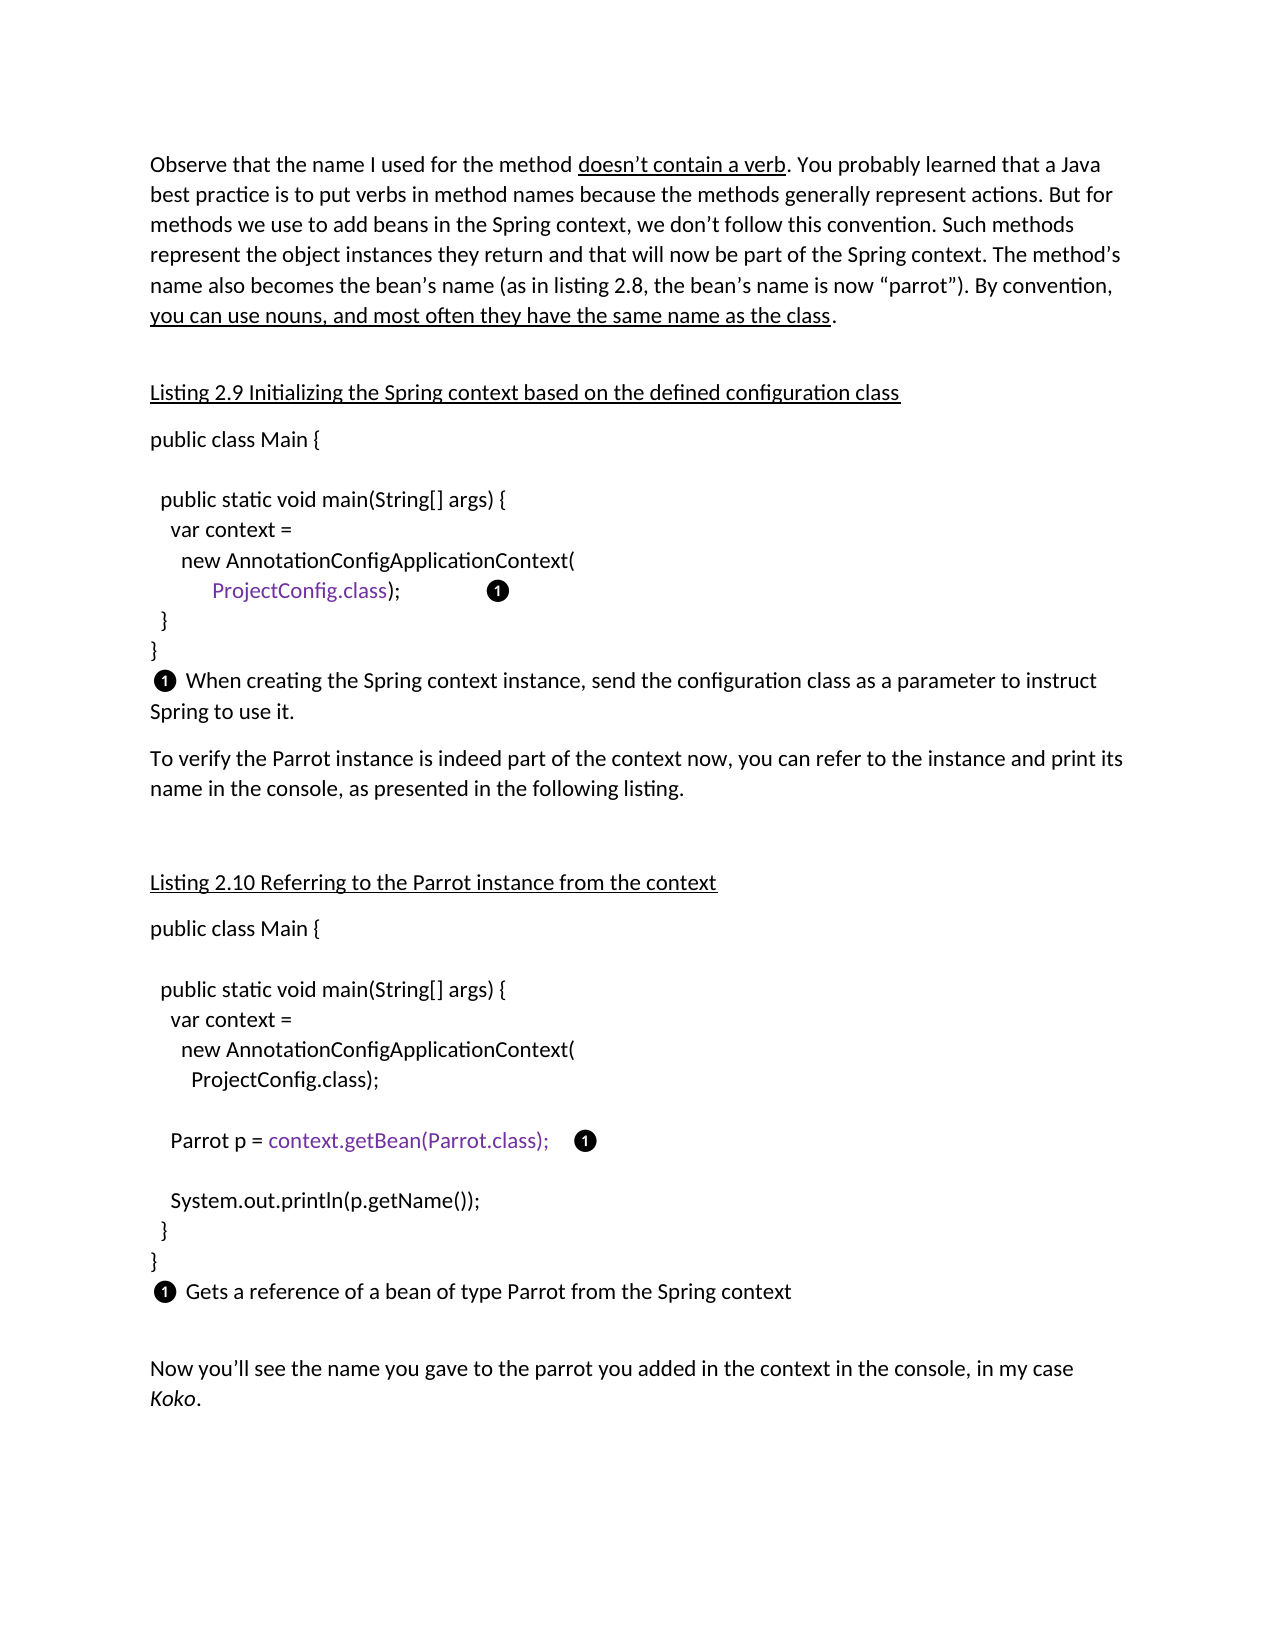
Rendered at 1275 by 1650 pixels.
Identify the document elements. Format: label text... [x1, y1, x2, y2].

text public static void main(String[] args) { [150, 485, 1125, 513]
text ProjectConfig.class); ❶ [150, 576, 1125, 604]
text System.out.println(p.getName()); [150, 1186, 1125, 1214]
text new AnnotationConfigApplicationContext( [150, 1035, 1125, 1063]
text ❶ When creating the Spring context instance, send the configuration class as a parameter to instruct Spring to use it. [150, 667, 1125, 725]
text public static void main(String[] args) { [150, 975, 1125, 1003]
text } [150, 606, 1125, 634]
text } [150, 1217, 1125, 1245]
text To verify the Parrot instance is indeed part of the context now, you can refer to the instance and print its name in the console, as presented in the following listing. [150, 744, 1125, 802]
text Listing 2.10 Referring to the Parrot instance from the context [150, 868, 1125, 896]
text Parrot p = context.getBean(Parrot.class); ❶ [150, 1126, 1125, 1154]
text var context = [150, 1005, 1125, 1033]
text } [150, 1247, 1125, 1275]
text public class Main { [150, 425, 1125, 453]
text Listing 2.9 Initializing the Spring context based on the defined configuration class [150, 378, 1125, 406]
text public class Main { [150, 914, 1125, 943]
text ❶ Gets a reference of a bean of type Parrot from the Spring context [150, 1277, 1125, 1305]
text Observe that the name I used for the method doesn’t contain a verb. You probably learned that a Java best practice is to put verbs in method names because the methods generally represent actions. But for methods we use to add beans in the Spring context, we don’t follow this convention. Such methods represent the object instances they return and that will now be part of the Spring context. The method’s name also becomes the bean’s name (as in listing 2.8, the bean’s name is now “parrot”). By convention, you can use nouns, and most often they have the same name as the class. [150, 150, 1125, 329]
text } [150, 636, 1125, 664]
text var context = [150, 516, 1125, 544]
text new AnnotationConfigApplicationContext( [150, 546, 1125, 574]
text ProjectConfig.class); [150, 1066, 1125, 1094]
text Now you’ll see the name you gave to the parrot you added in the context in the console, in my case Koko. [150, 1354, 1125, 1412]
